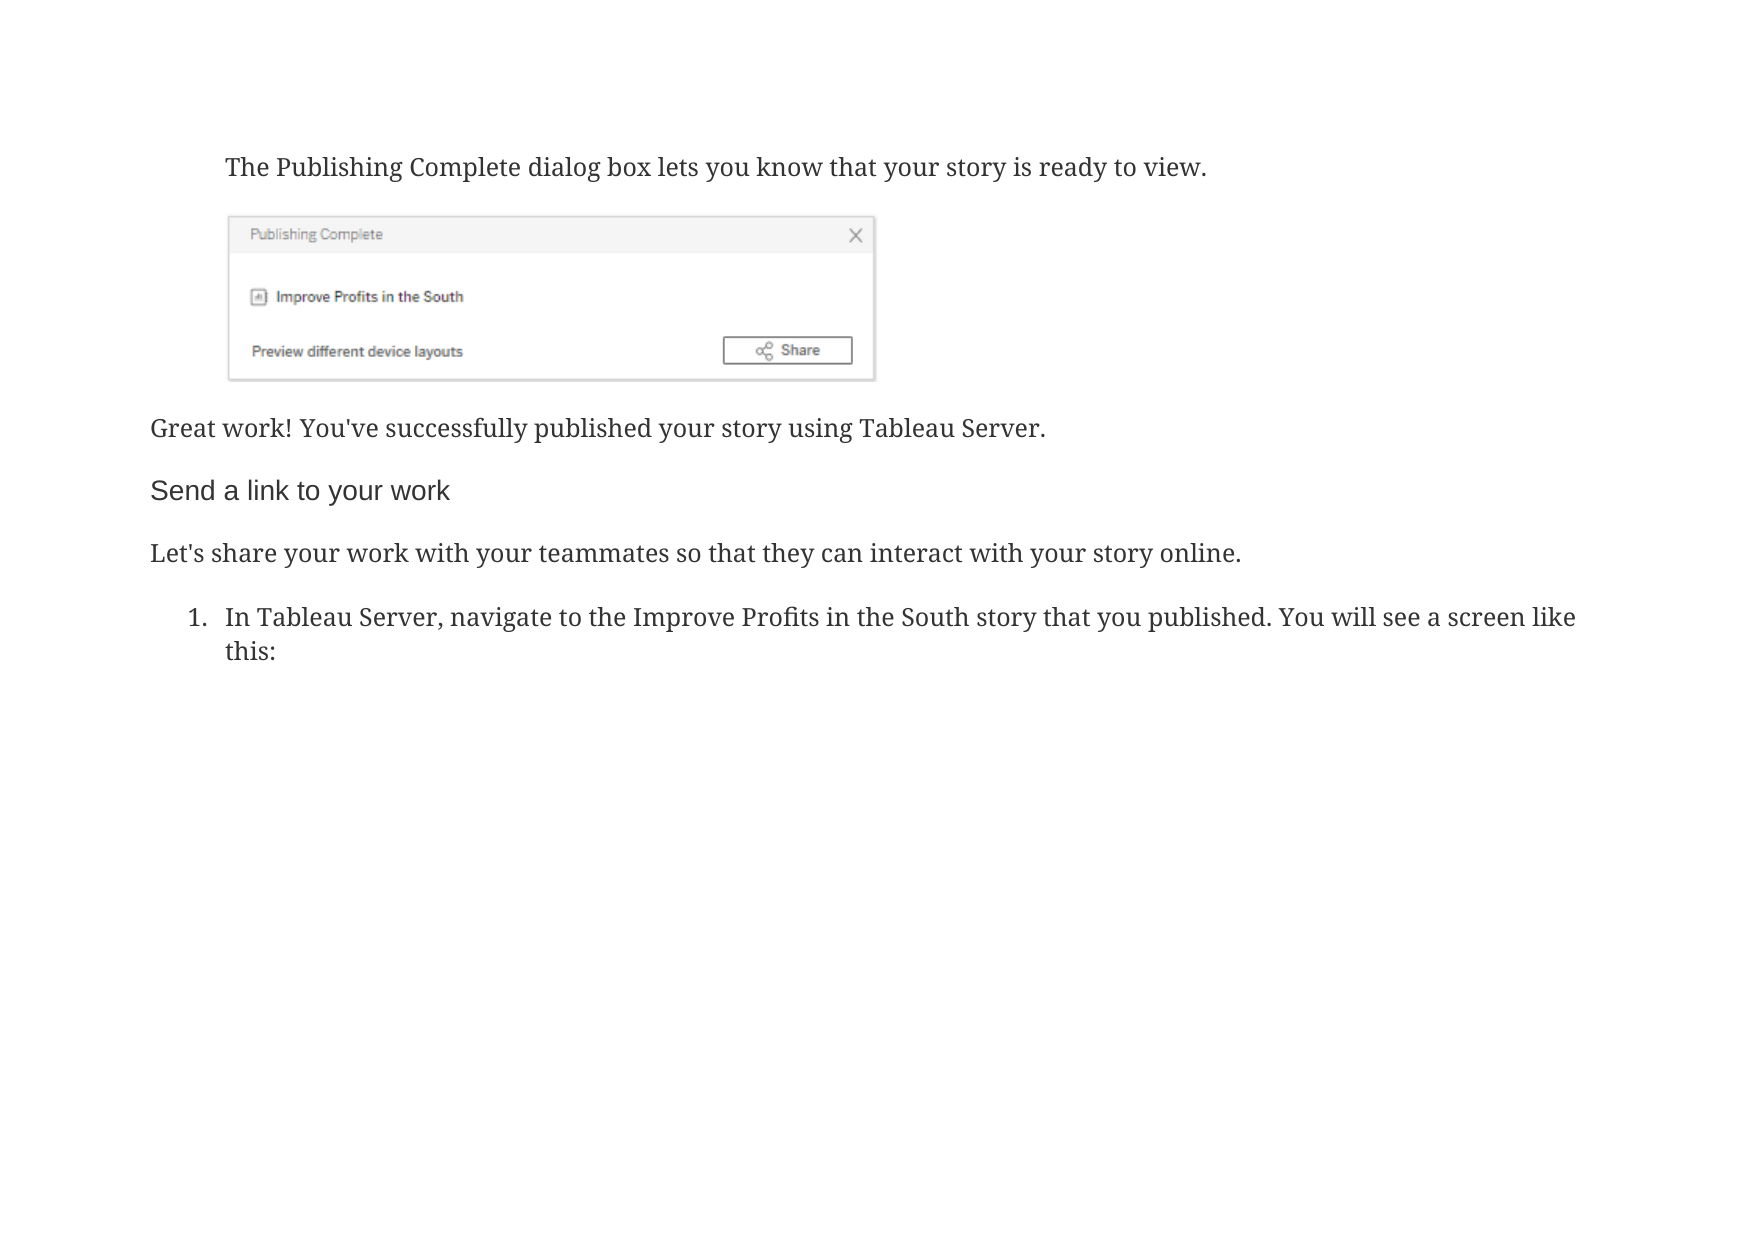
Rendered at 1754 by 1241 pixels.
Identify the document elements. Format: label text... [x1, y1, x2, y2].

list In Tableau Server, navigate to the Improve Profits in the South story that you published. You will see a screen like this: [187, 599, 1604, 667]
text Let's share your work with your teammates so that they can interact with your story online. [150, 536, 1604, 570]
text Send a link to your work [150, 474, 1604, 507]
text The Publishing Complete dialog box lets you know that your story is ready to view. [225, 150, 1604, 184]
picture [225, 213, 878, 382]
text Great work! You've successfully published your story using Tableau Server. [150, 411, 1604, 445]
